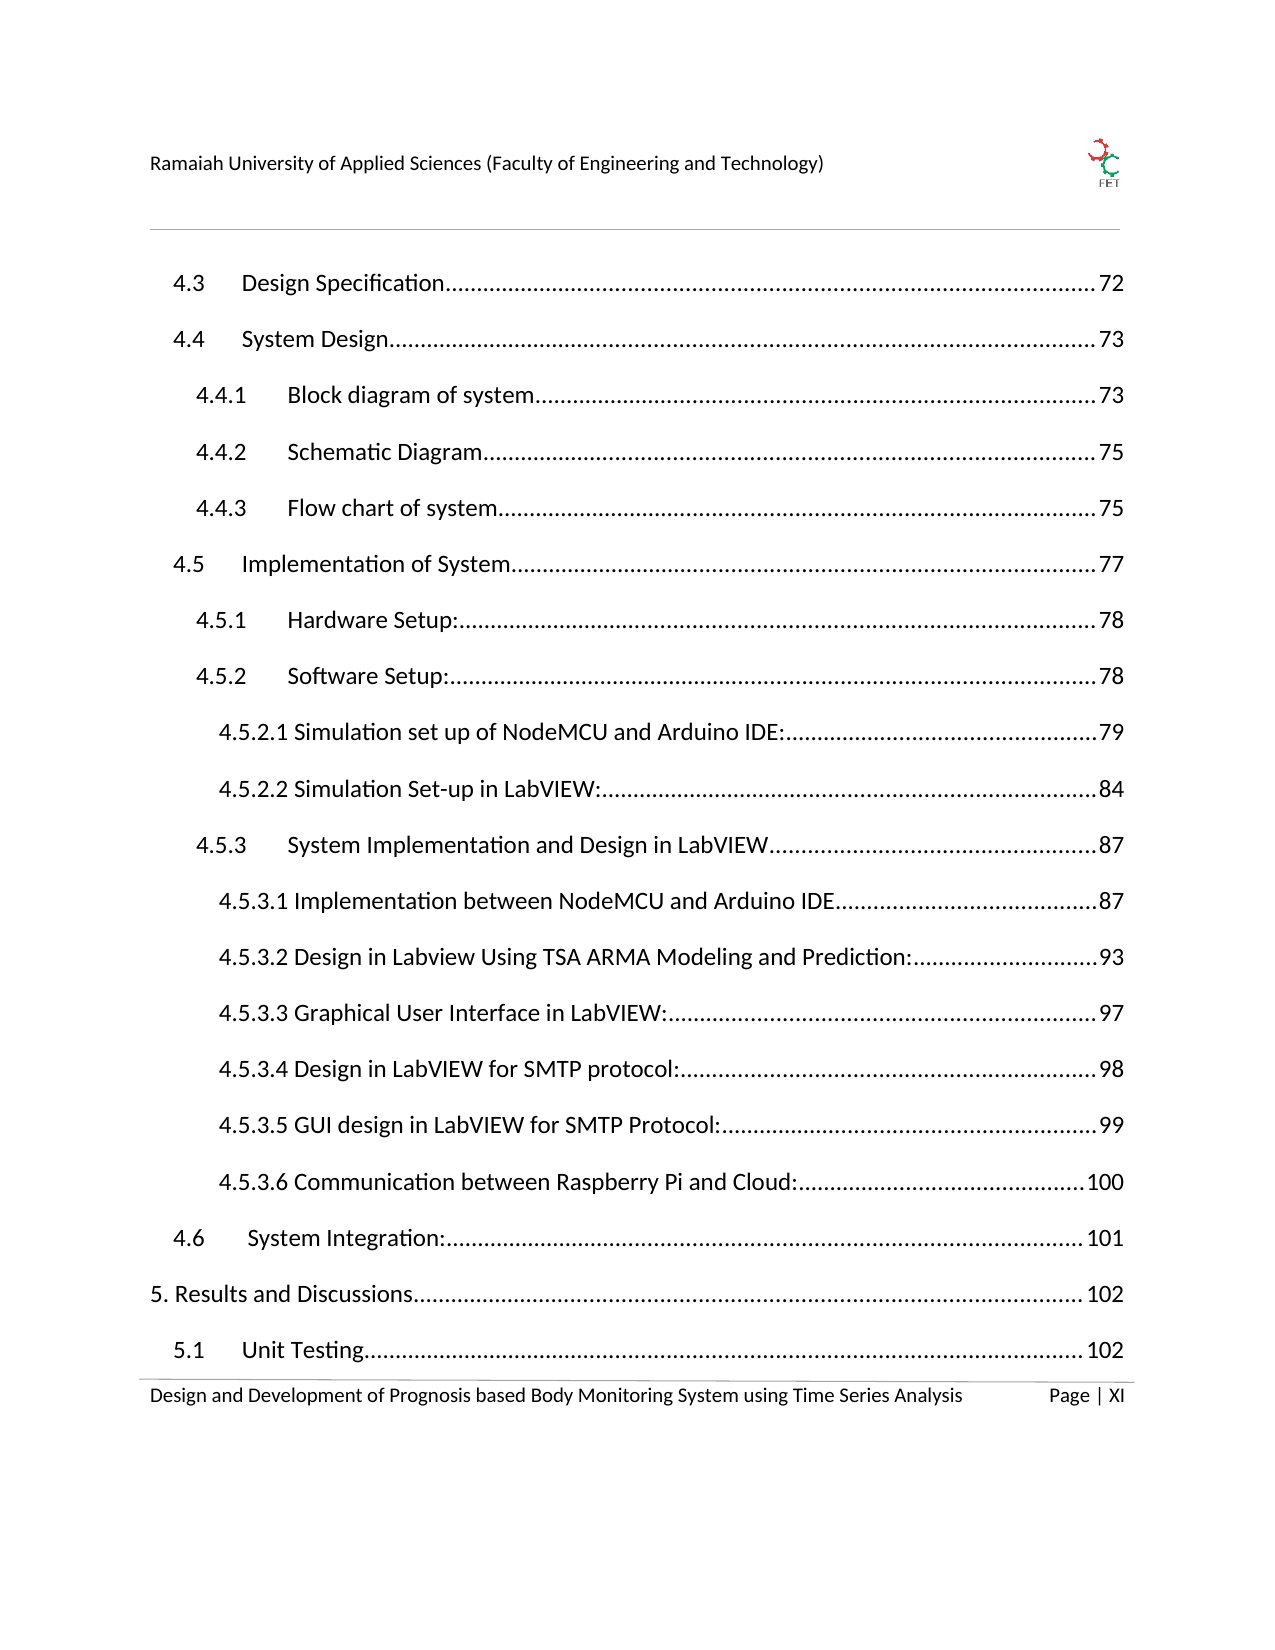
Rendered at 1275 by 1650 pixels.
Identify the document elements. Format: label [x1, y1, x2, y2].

picture [1084, 132, 1125, 193]
